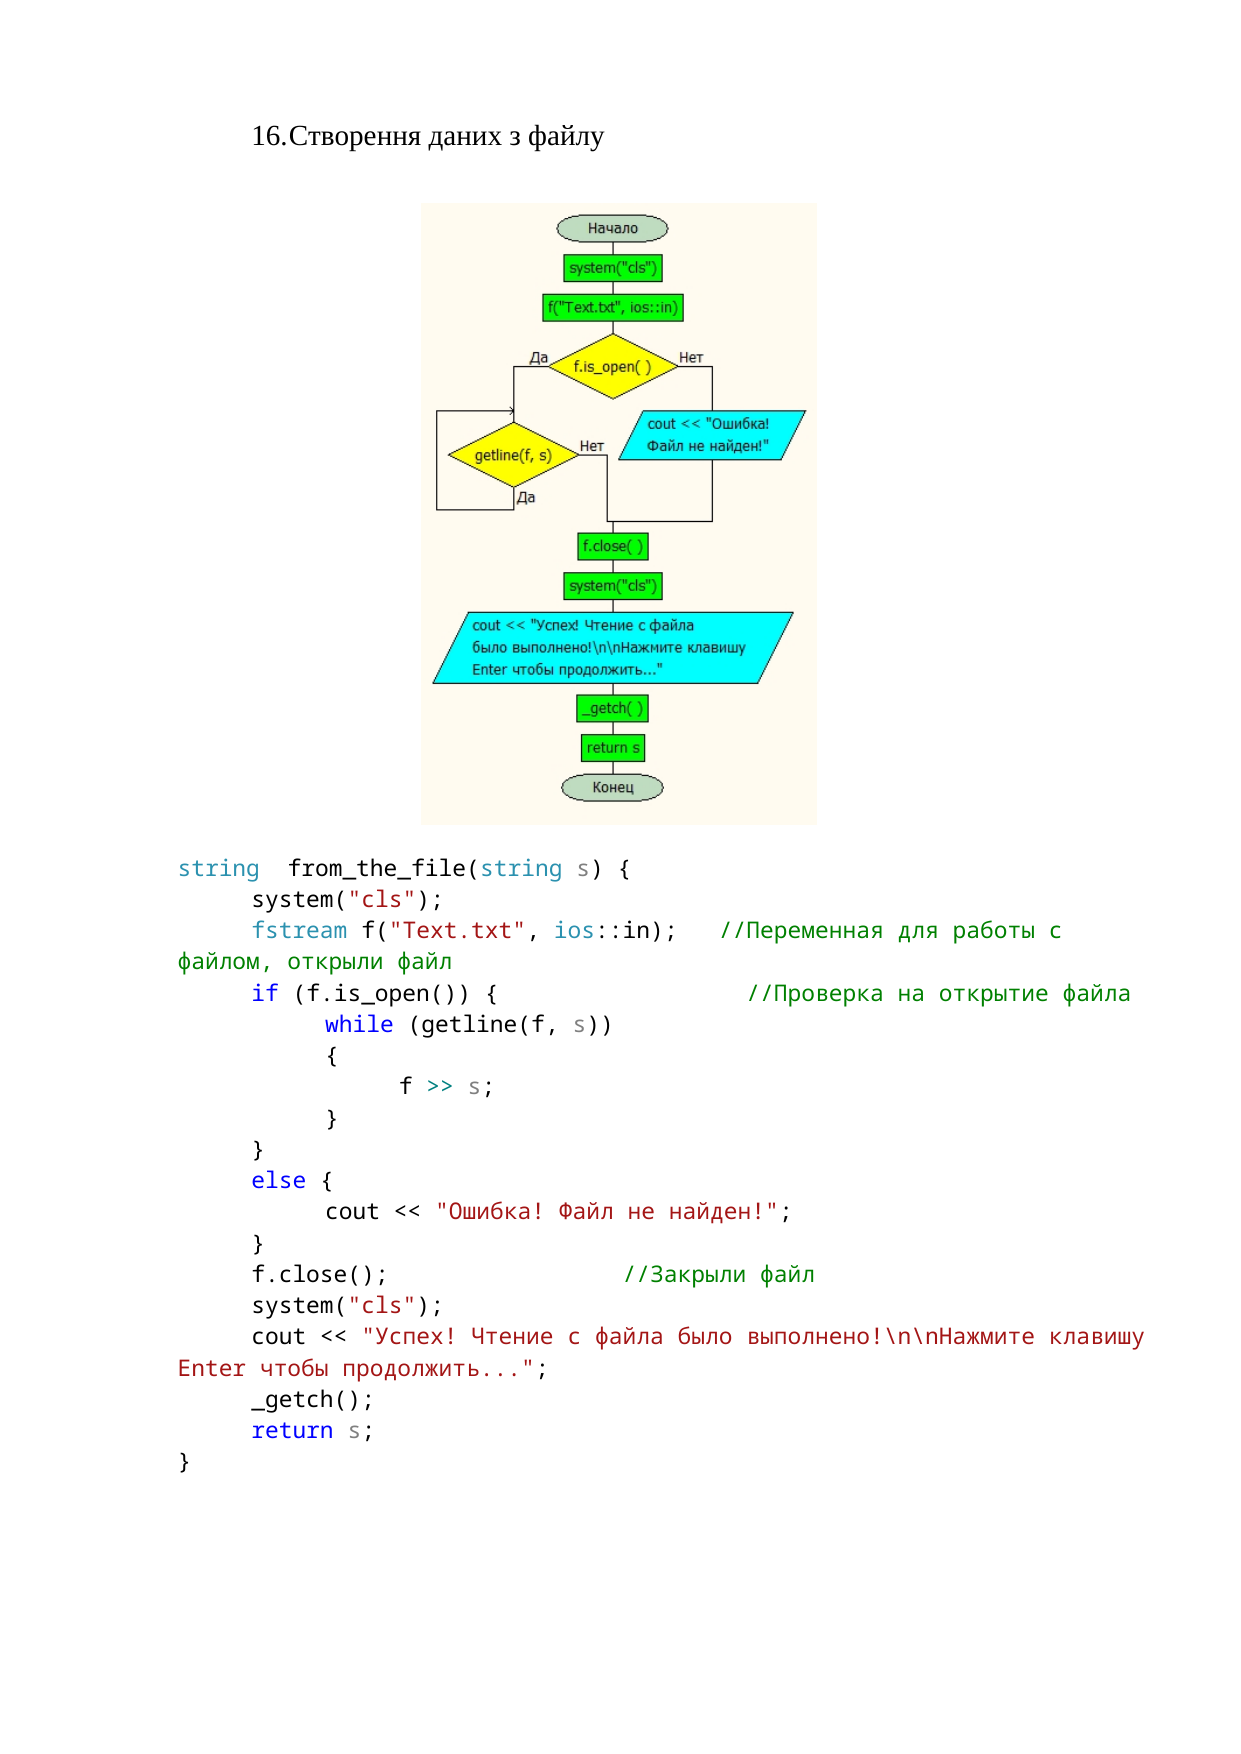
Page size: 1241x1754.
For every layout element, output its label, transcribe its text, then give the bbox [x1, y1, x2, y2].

text while (getline(f, s)) [177, 1008, 1152, 1039]
text } [177, 1102, 1152, 1133]
list Створення даних з файлу [251, 118, 1152, 152]
text system("cls"); [177, 883, 1152, 914]
text cout << "Ошибка! Файл не найден!"; [177, 1195, 1152, 1227]
text } [177, 1445, 1152, 1477]
text cout << "Успех! Чтение с файла было выполнено!\n\nНажмите клавишу Enter чтобы продолжить..."; [177, 1320, 1152, 1383]
picture [421, 203, 817, 825]
text } [177, 1227, 1152, 1258]
text f >> s; [177, 1070, 1152, 1102]
text _getch(); [177, 1383, 1152, 1414]
text { [177, 1039, 1152, 1070]
text if (f.is_open()) { //Проверка на открытие файла [177, 977, 1152, 1008]
text return s; [177, 1414, 1152, 1445]
text system("cls"); [177, 1289, 1152, 1320]
text fstream f("Text.txt", ios::in); //Переменная для работы с файлом, открыли файл [177, 914, 1152, 977]
text else { [177, 1164, 1152, 1195]
text string from_the_file(string s) { [177, 852, 1152, 883]
text f.close(); //Закрыли файл [177, 1258, 1152, 1289]
text } [177, 1133, 1152, 1164]
